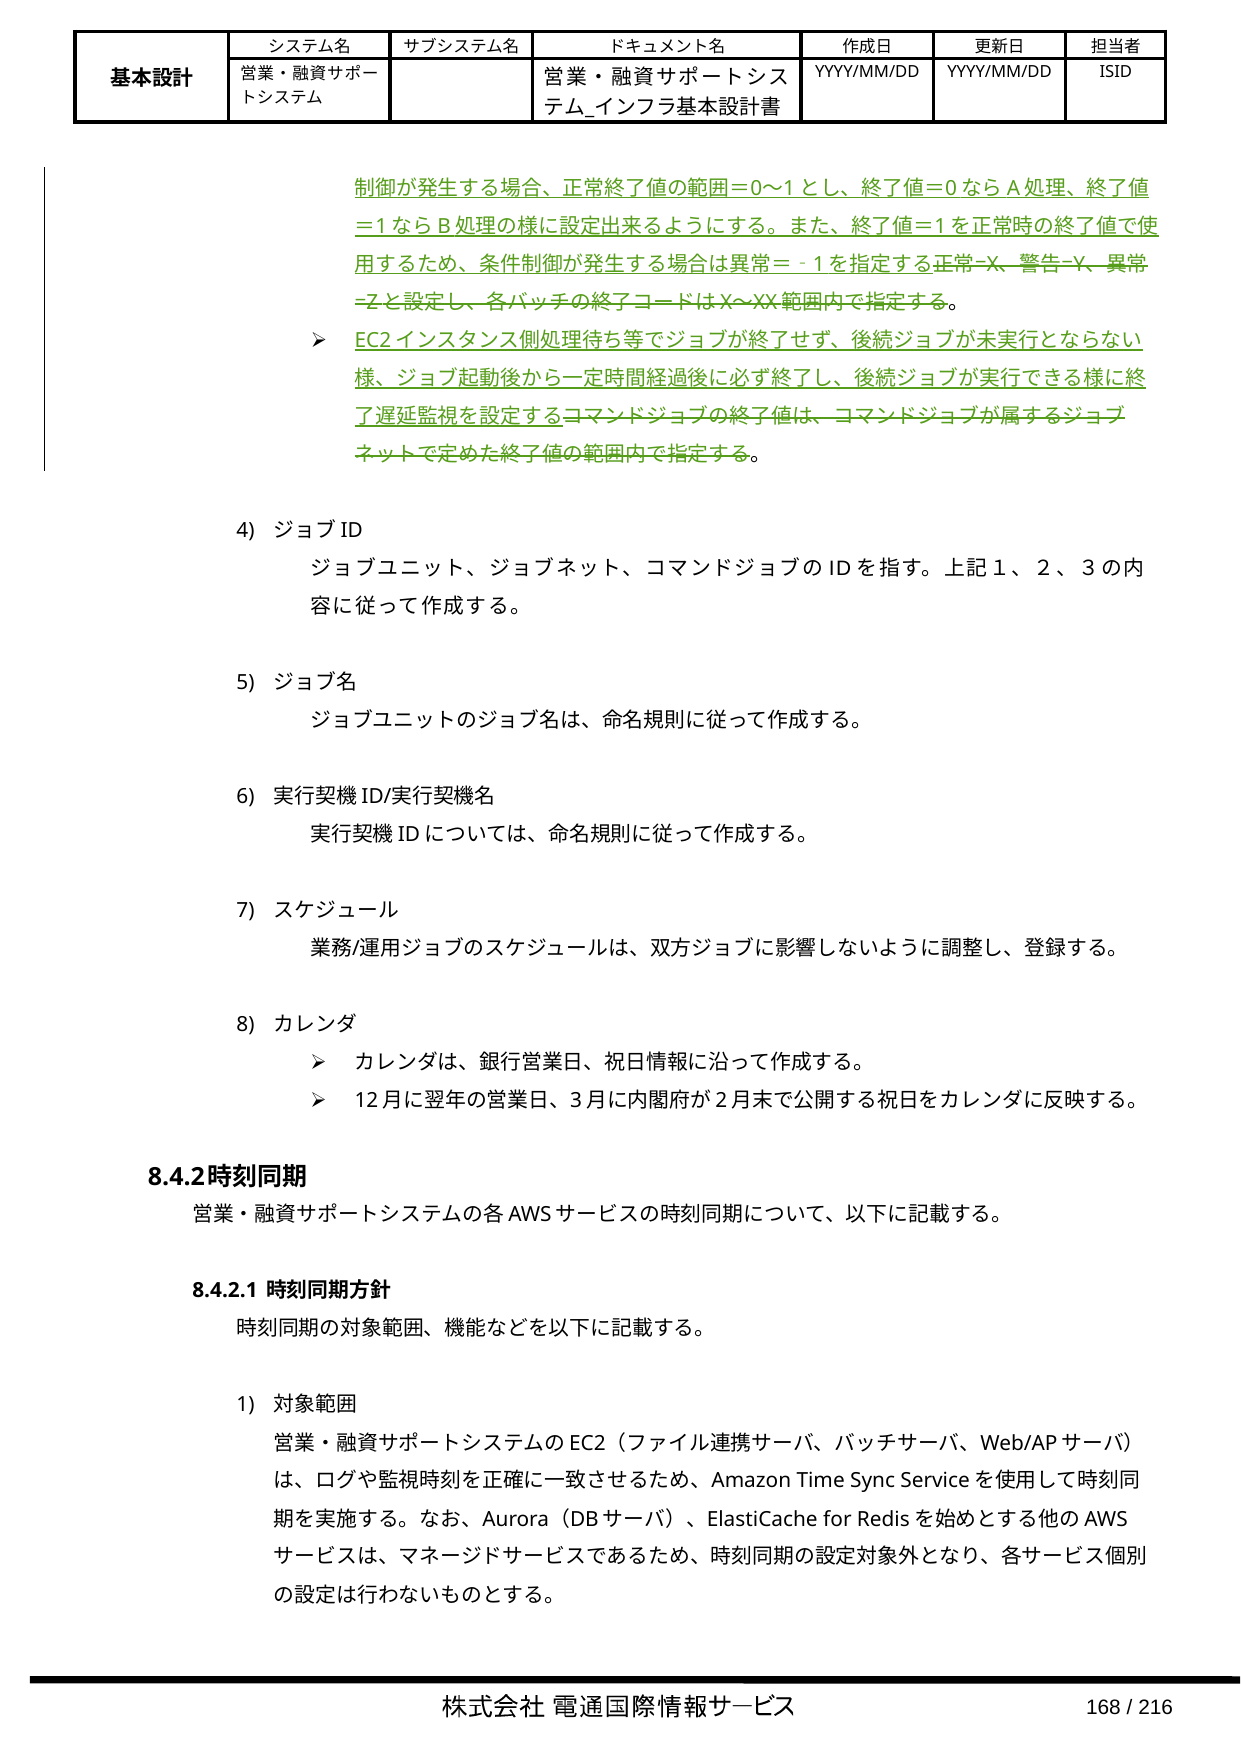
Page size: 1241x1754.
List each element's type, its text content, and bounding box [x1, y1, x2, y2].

text 実行契機IDについては、命名規則に従って作成する。 [310, 813, 1160, 852]
text ジョブユニット、ジョブネット、コマンドジョブのIDを指す。上記１、２、３の内容に従って作成する。 [310, 547, 1160, 623]
text 営業・融資サポートシステムのEC2（ファイル連携サーバ、バッチサーバ、Web/APサーバ）は、ログや監視時刻を正確に一致させるため、Amazon Time Sync Serviceを使用して時刻同期を実施する。なお、Aurora（DBサーバ）、ElastiCache for Redisを始めとする他のAWSサービスは、マネージドサービスであるため、時刻同期の設定対象外となり、各サービス個別の設定は行わないものとする。 [274, 1422, 1160, 1612]
text 業務/運用ジョブのスケジュールは、双方ジョブに影響しないように調整し、登録する。 [310, 928, 1160, 966]
list カレンダは、銀行営業日、祝日情報に沿って作成する。 [310, 1042, 1160, 1080]
subtitle 時刻同期方針 [192, 1270, 1181, 1308]
list 。 [311, 319, 1160, 471]
list ジョブID [236, 509, 1160, 547]
subtitle 時刻同期 [148, 1156, 1181, 1194]
list 対象範囲 [236, 1384, 1160, 1422]
text 時刻同期の対象範囲、機能などを以下に記載する。 [236, 1308, 1181, 1346]
list ジョブ名 [236, 661, 1160, 699]
list 12月に翌年の営業日、3月に内閣府が2月末で公開する祝日をカレンダに反映する。 [310, 1080, 1160, 1118]
text 営業・融資サポートシステムの各AWSサービスの時刻同期について、以下に記載する。 [192, 1194, 1181, 1232]
list カレンダ [236, 1004, 1160, 1042]
text ジョブユニットのジョブ名は、命名規則に従って作成する。 [310, 699, 1160, 737]
list 実行契機ID/実行契機名 [236, 776, 1160, 813]
picture [442, 1694, 794, 1718]
list コマンドジョブの終了値は、。 [311, 167, 1160, 319]
list スケジュール [236, 889, 1160, 928]
